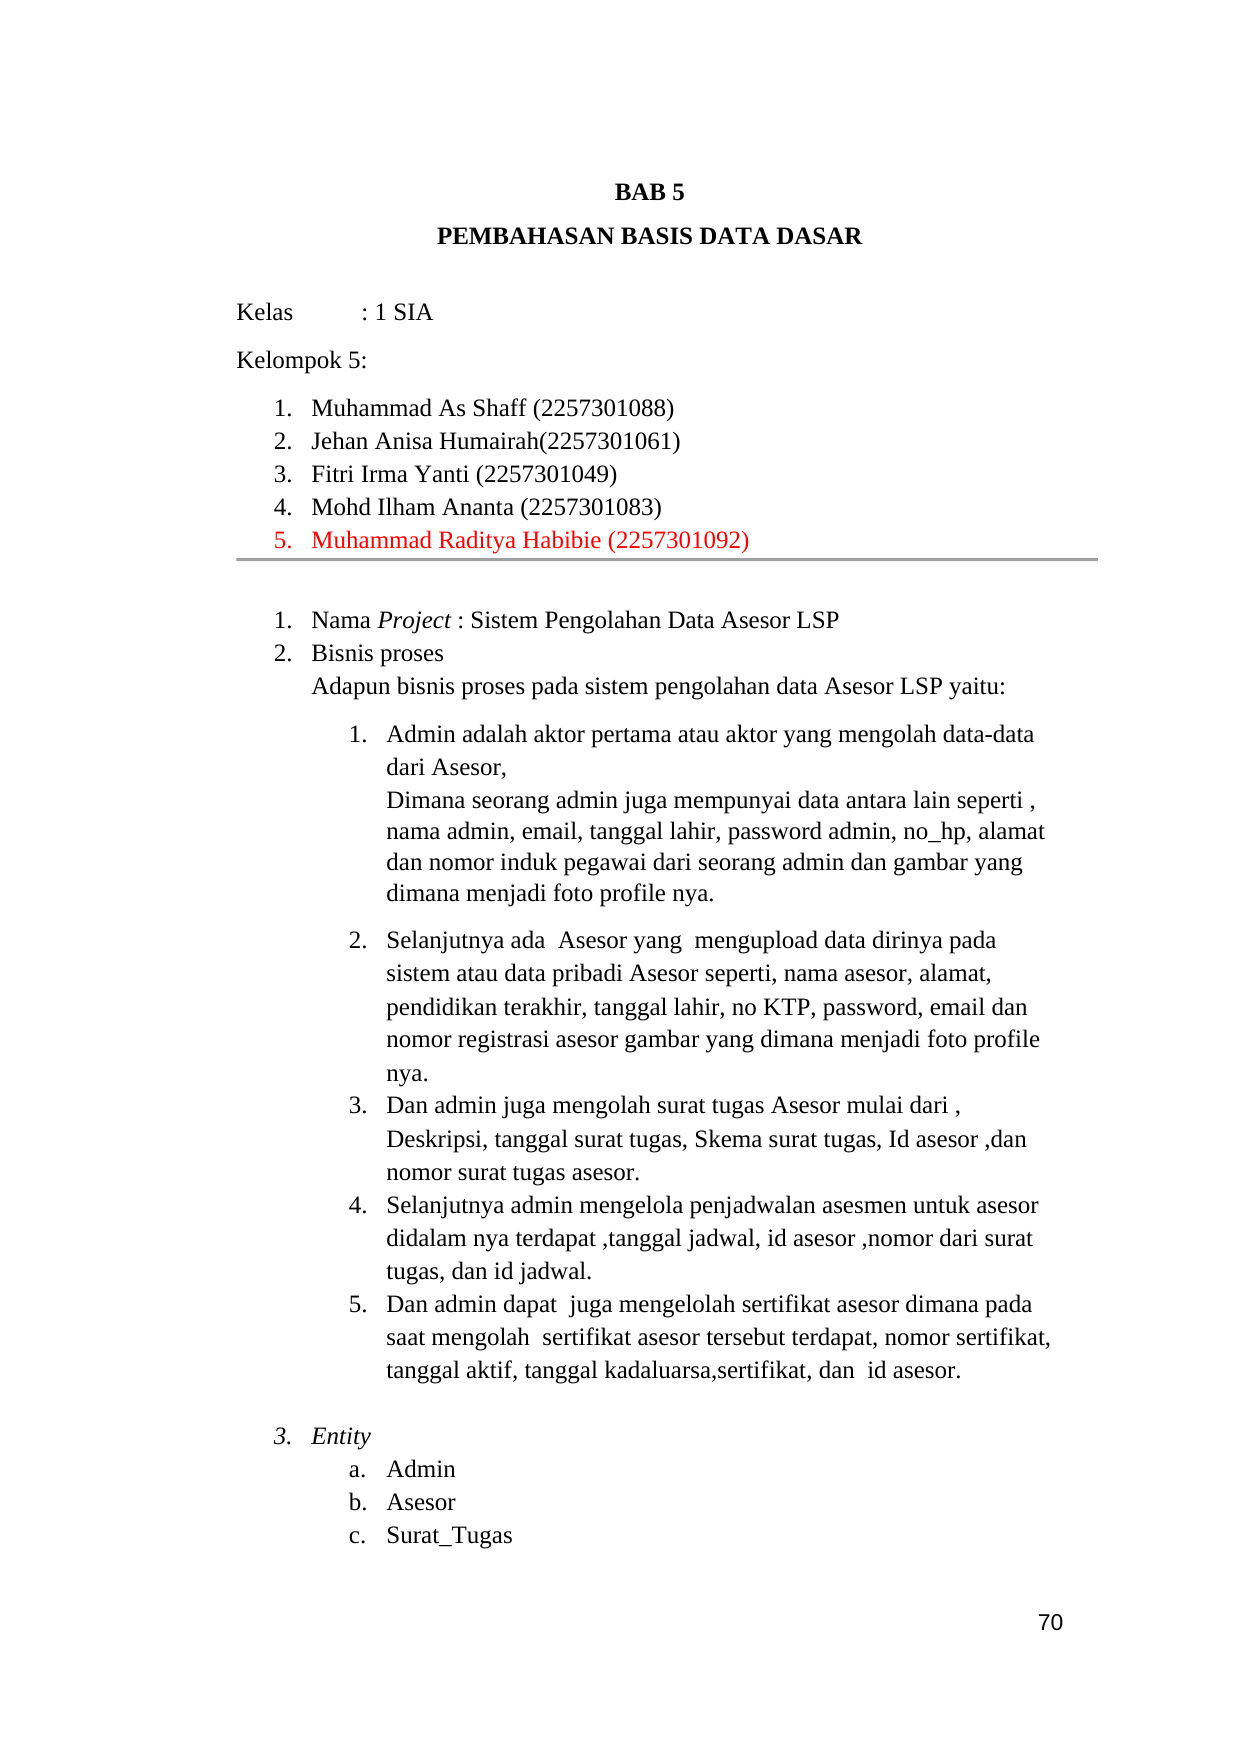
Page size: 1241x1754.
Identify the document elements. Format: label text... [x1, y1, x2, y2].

list Selanjutnya ada Asesor yang mengupload data dirinya pada sistem atau data pribadi Asesor seperti, nama asesor, alamat, pendidikan terakhir, tanggal lahir, no KTP, password, email dan nomor registrasi asesor gambar yang dimana menjadi foto profile nya. [349, 926, 1063, 1086]
list Nama Project : Sistem Pengolahan Data Asesor LSP [274, 605, 1063, 634]
list Asesor [349, 1487, 1063, 1516]
text Kelompok 5: [236, 345, 1063, 374]
list Fitri Irma Yanti (2257301049) [274, 459, 1063, 488]
list Surat_Tugas [349, 1520, 1063, 1549]
subtitle PEMBAHASAN BASIS DATA DASAR [236, 221, 1063, 250]
list Entity [274, 1421, 1063, 1449]
text Kelas : 1 SIA [236, 297, 1063, 326]
subtitle BAB 5 [236, 177, 1063, 206]
list Jehan Anisa Humairah(2257301061) [274, 426, 1063, 455]
list Selanjutnya admin mengelola penjadwalan asesmen untuk asesor didalam nya terdapat ,tanggal jadwal, id asesor ,nomor dari surat tugas, dan id jadwal. [349, 1190, 1063, 1284]
list Bisnis proses [274, 638, 1063, 667]
text Dimana seorang admin juga mempunyai data antara lain seperti , nama admin, email, tanggal lahir, password admin, no_hp, alamat dan nomor induk pegawai dari seorang admin dan gambar yang dimana menjadi foto profile nya. [386, 785, 1063, 907]
list Mohd Ilham Ananta (2257301083) [274, 492, 1063, 521]
list Admin [349, 1454, 1063, 1483]
list Muhammad As Shaff (2257301088) [274, 393, 1063, 422]
list Admin adalah aktor pertama atau aktor yang mengolah data-data dari Asesor, [349, 719, 1063, 780]
list Dan admin dapat juga mengelolah sertifikat asesor dimana pada saat mengolah sertifikat asesor tersebut terdapat, nomor sertifikat, tanggal aktif, tanggal kadaluarsa,sertifikat, dan id asesor. [349, 1289, 1063, 1383]
text Adapun bisnis proses pada sistem pengolahan data Asesor LSP yaitu: [311, 671, 1063, 700]
list Dan admin juga mengolah surat tugas Asesor mulai dari , Deskripsi, tanggal surat tugas, Skema surat tugas, Id asesor ,dan nomor surat tugas asesor. [349, 1091, 1063, 1185]
list Muhammad Raditya Habibie (2257301092) [274, 525, 1063, 554]
